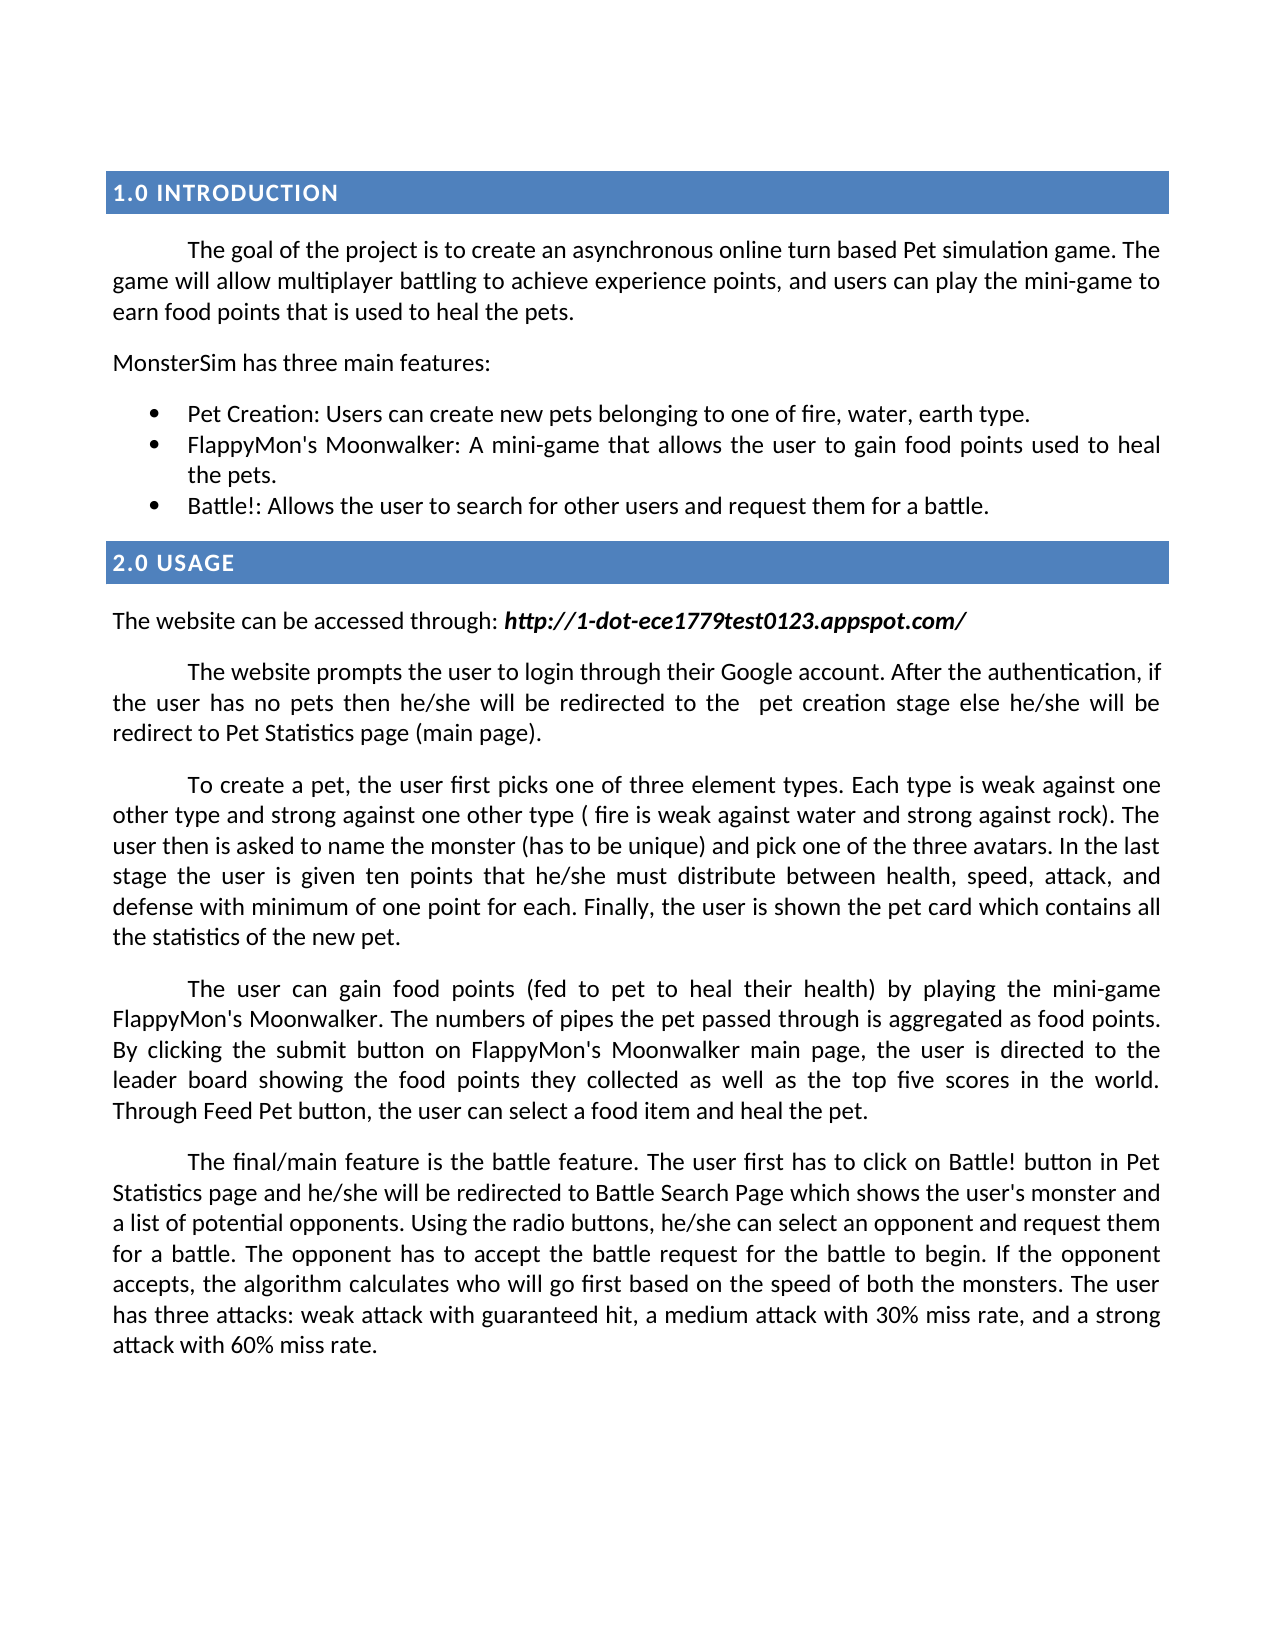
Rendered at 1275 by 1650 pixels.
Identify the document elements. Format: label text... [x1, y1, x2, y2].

subtitle 1.0 Introduction [113, 177, 1162, 208]
text The user can gain food points (fed to pet to heal their health) by playing the mini-game FlappyMon's Moonwalker. The numbers of pipes the pet passed through is aggregated as food points. By clicking the submit button on FlappyMon's Moonwalker main page, the user is directed to the leader board showing the food points they collected as well as the top five scores in the world. Through Feed Pet button, the user can select a food item and heal the pet. [112, 973, 1162, 1126]
text The website prompts the user to login through their Google account. After the authentication, if the user has no pets then he/she will be redirected to the pet creation stage else he/she will be redirect to Pet Statistics page (main page). [112, 657, 1162, 748]
subtitle 2.0 Usage [113, 548, 1162, 578]
text The website can be accessed through: http://1-dot-ece1779test0123.appspot.com/ [112, 605, 1162, 636]
list FlappyMon's Moonwalker: A mini-game that allows the user to gain food points used to heal the pets. [150, 429, 1162, 490]
text To create a pet, the user first picks one of three element types. Each type is weak against one other type and strong against one other type ( fire is weak against water and strong against rock). The user then is asked to name the monster (has to be unique) and pick one of the three avatars. In the last stage the user is given ten points that he/she must distribute between health, speed, attack, and defense with minimum of one point for each. Finally, the user is shown the pet card which contains all the statistics of the new pet. [112, 769, 1162, 952]
list Pet Creation: Users can create new pets belonging to one of fire, water, earth type. [150, 398, 1162, 429]
text The goal of the project is to create an asynchronous online turn based Pet simulation game. The game will allow multiplayer battling to achieve experience points, and users can play the mini-game to earn food points that is used to heal the pets. [112, 235, 1162, 326]
text MonsterSim has three main features: [112, 347, 1162, 378]
list Battle!: Allows the user to search for other users and request them for a battle. [150, 490, 1162, 521]
text The final/main feature is the battle feature. The user first has to click on Battle! button in Pet Statistics page and he/she will be redirected to Battle Search Page which shows the user's monster and a list of potential opponents. Using the radio buttons, he/she can select an opponent and request them for a battle. The opponent has to accept the battle request for the battle to begin. If the opponent accepts, the algorithm calculates who will go first based on the speed of both the monsters. The user has three attacks: weak attack with guaranteed hit, a medium attack with 30% miss rate, and a strong attack with 60% miss rate. [112, 1146, 1162, 1360]
